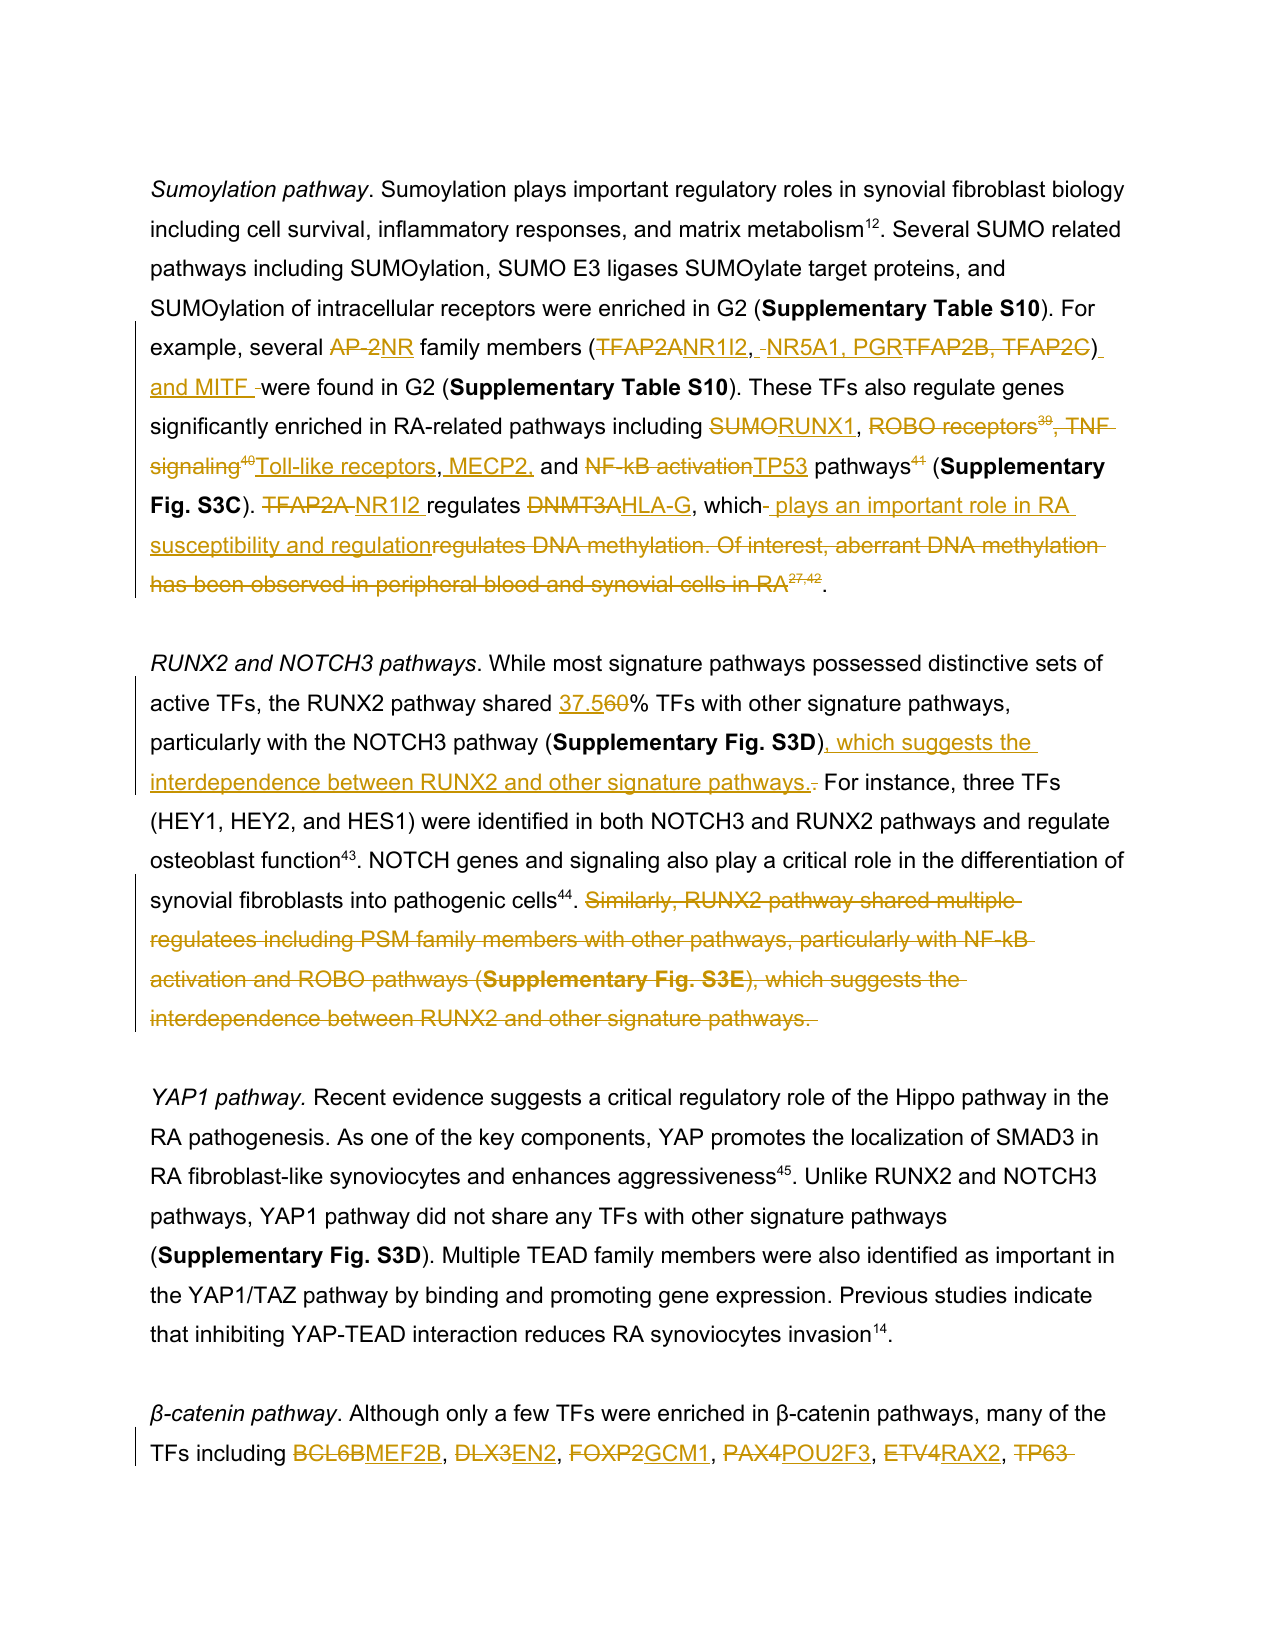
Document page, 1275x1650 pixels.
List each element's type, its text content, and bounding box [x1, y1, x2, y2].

text Sumoylation pathway. Sumoylation plays important regulatory roles in synovial fibroblast biology including cell survival, inflammatory responses, and matrix metabolism12. Several SUMO related pathways including SUMOylation, SUMO E3 ligases SUMOylate target proteins, and SUMOylation of intracellular receptors were enriched in G2 (Supplementary Table S10). For example, several family members (,)were found in G2 (Supplementary Table S10). These TFs also regulate genes significantly enriched in RA-related pathways including , , and pathways (Supplementary Fig. S3C). regulates , which. [150, 176, 1125, 597]
text YAP1 pathway. Recent evidence suggests a critical regulatory role of the Hippo pathway in the RA pathogenesis. As one of the key components, YAP promotes the localization of SMAD3 in RA fibroblast-like synoviocytes and enhances aggressiveness45. Unlike RUNX2 and NOTCH3 pathways, YAP1 pathway did not share any TFs with other signature pathways (Supplementary Fig. S3D). Multiple TEAD family members were also identified as important in the YAP1/TAZ pathway by binding and promoting gene expression. Previous studies indicate that inhibiting YAP-TEAD interaction reduces RA synoviocytes invasion14. [150, 1084, 1125, 1348]
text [150, 1400, 1125, 1466]
text RUNX2 and NOTCH3 pathways. While most signature pathways possessed distinctive sets of active TFs, the RUNX2 pathway shared % TFs with other signature pathways, particularly with the NOTCH3 pathway (Supplementary Fig. S3D) For instance, three TFs (HEY1, HEY2, and HES1) were identified in both NOTCH3 and RUNX2 pathways and regulate osteoblast function43. NOTCH genes and signaling also play a critical role in the differentiation of synovial fibroblasts into pathogenic cells44. [150, 650, 1125, 1032]
